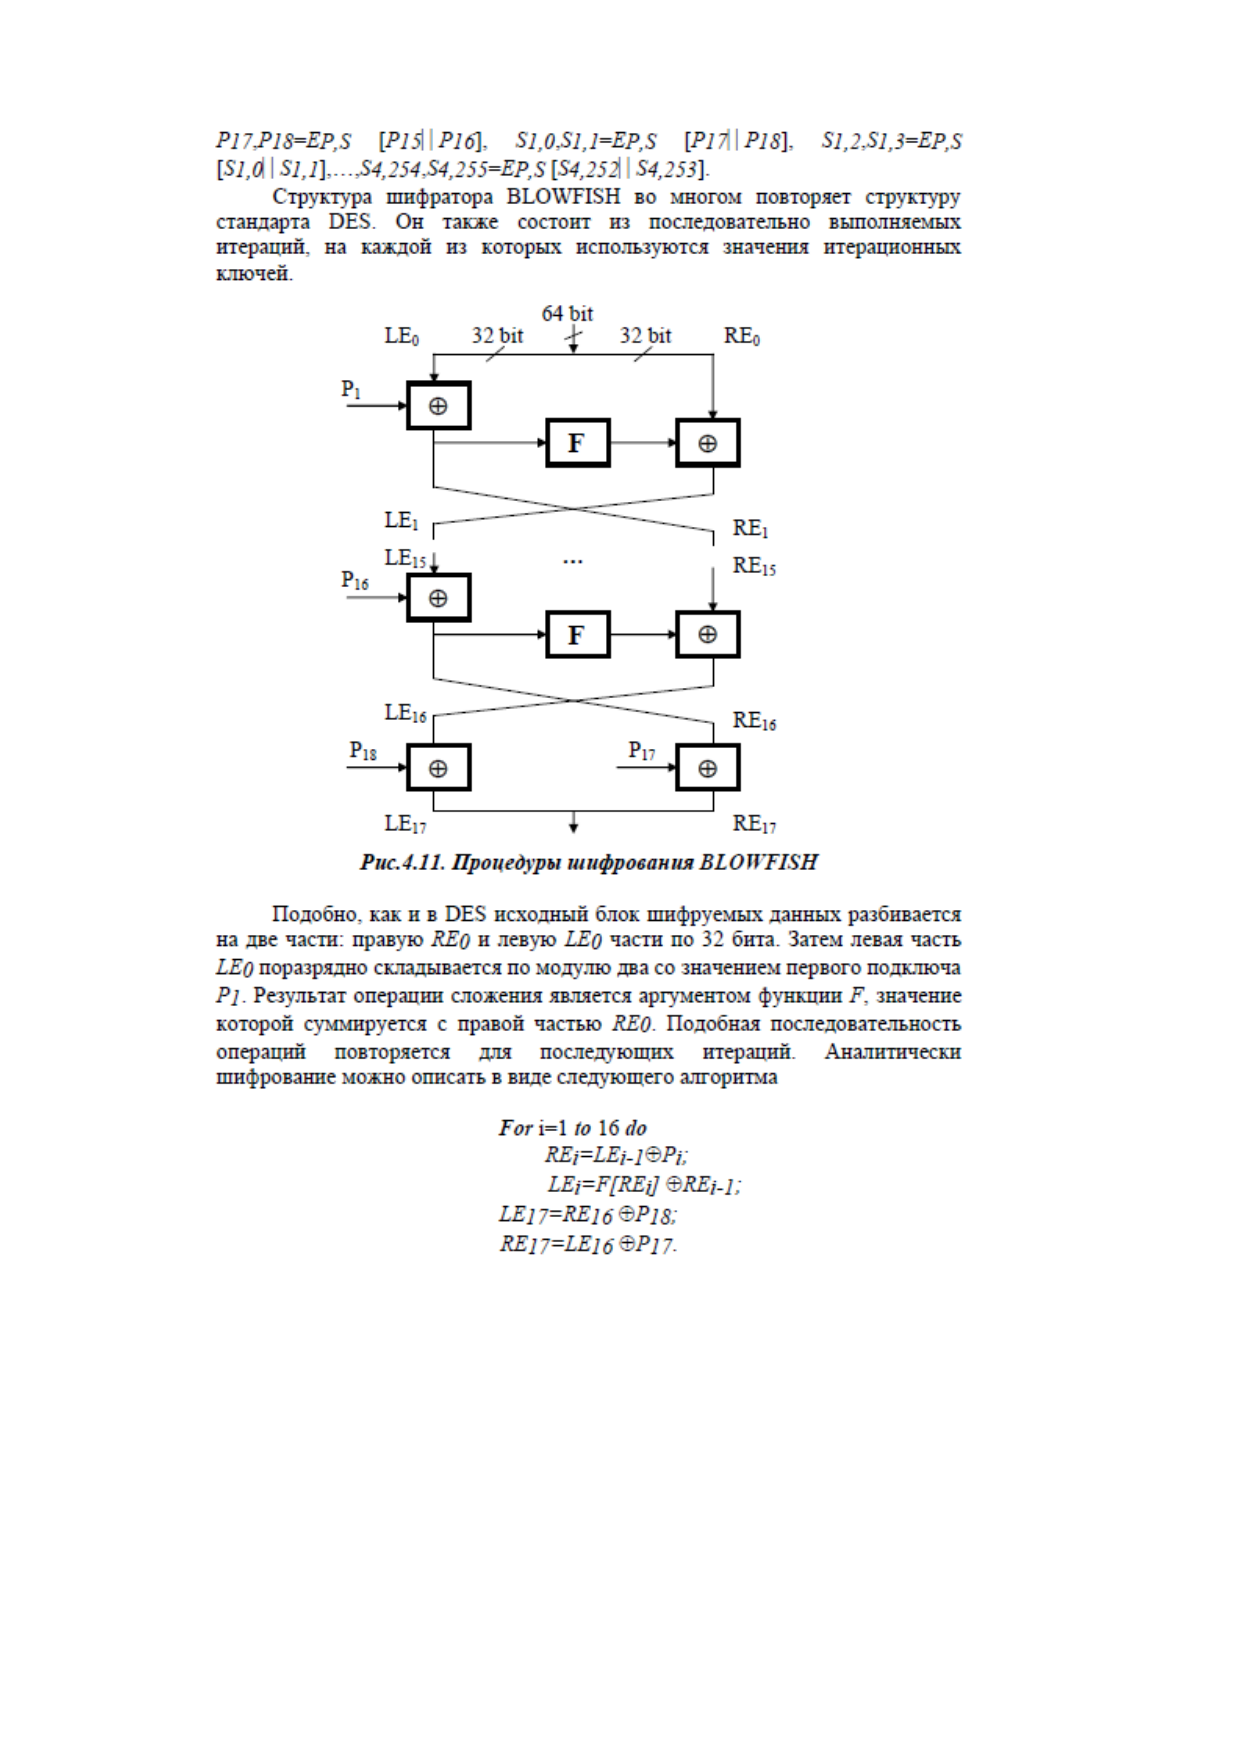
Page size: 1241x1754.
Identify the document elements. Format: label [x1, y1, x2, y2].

picture [214, 118, 968, 1267]
